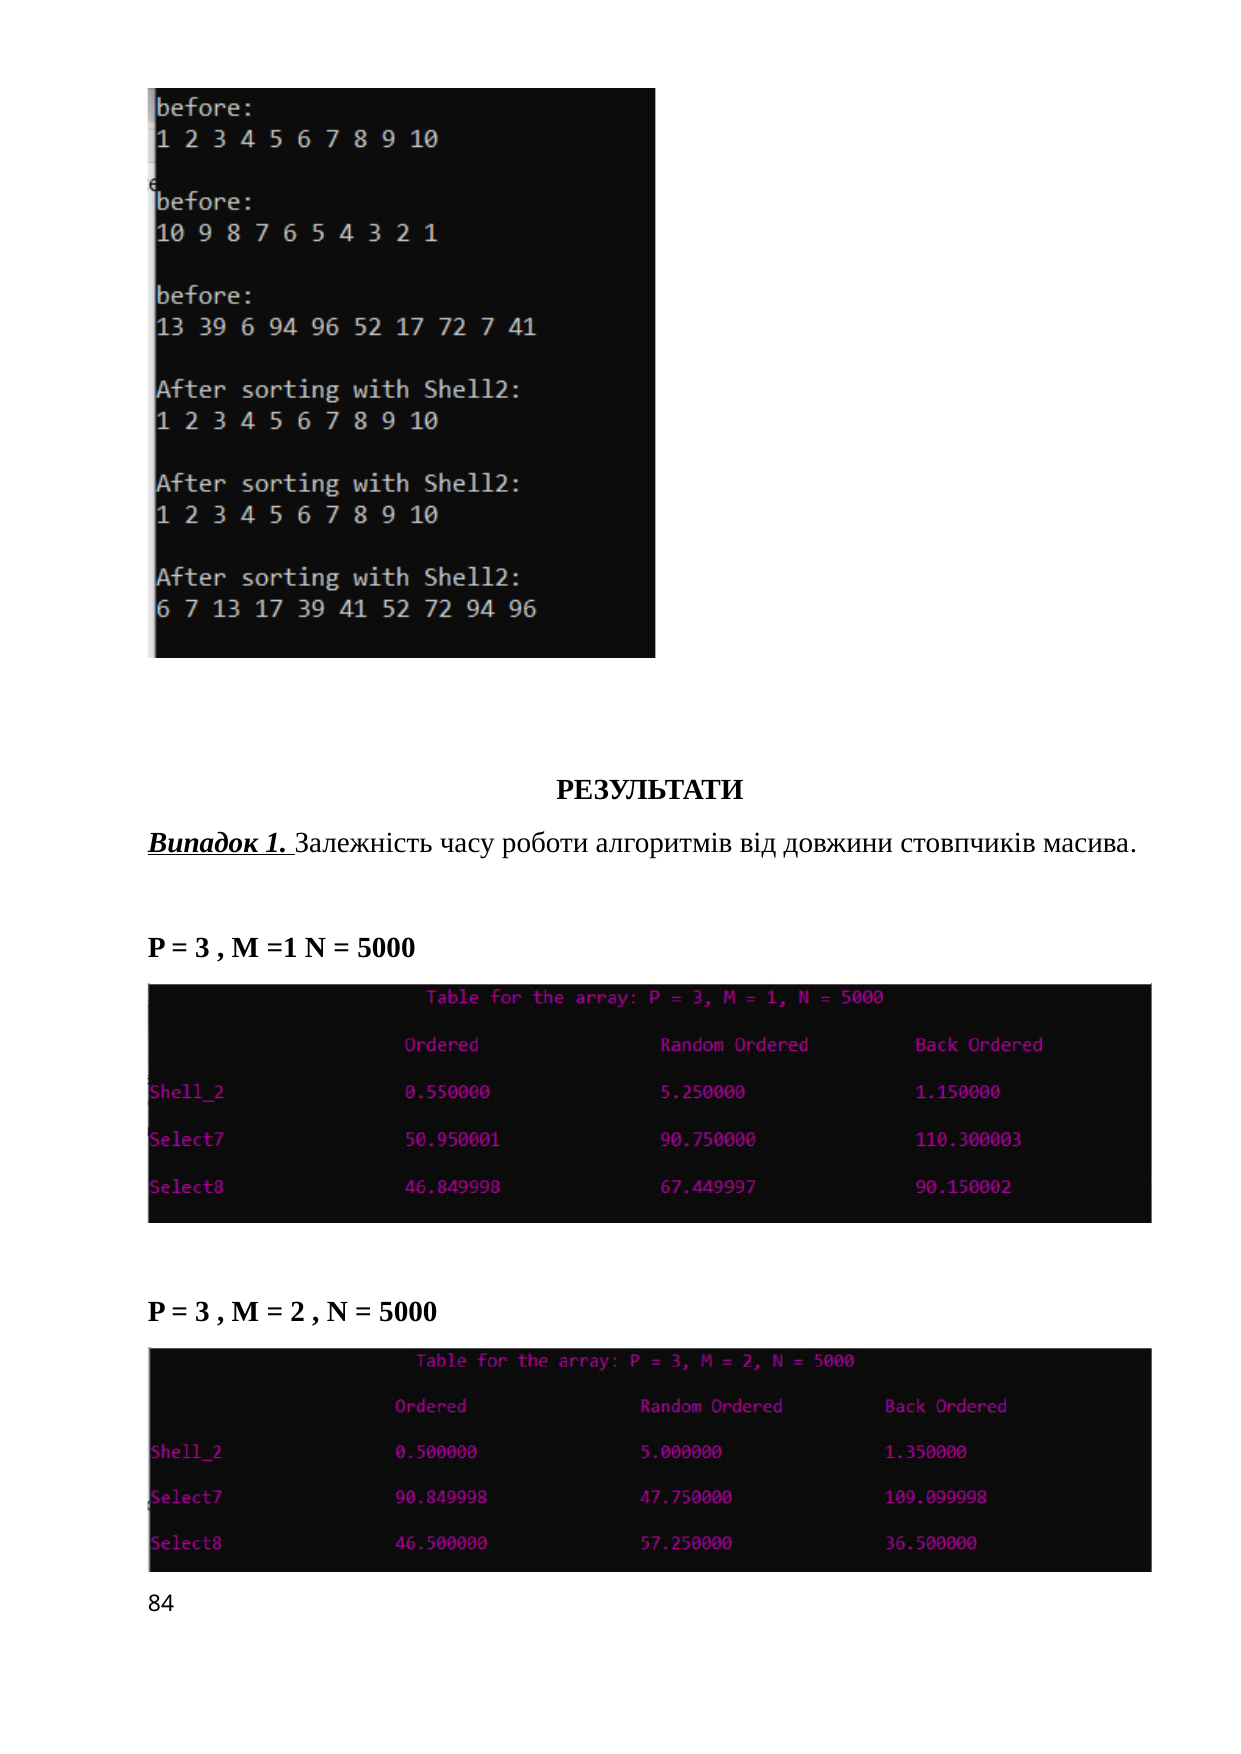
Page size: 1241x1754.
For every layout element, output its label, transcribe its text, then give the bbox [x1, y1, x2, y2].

text Випадок 1. Залежність часу роботи алгоритмів від довжини стовпчиків масива. [148, 825, 1152, 858]
text РЕЗУЛЬТАТИ [148, 772, 1152, 806]
picture [147, 983, 1152, 1223]
picture [147, 1347, 1152, 1572]
text P = 3 , M = 2 , N = 5000 [148, 1294, 1152, 1328]
picture [147, 88, 656, 658]
text P = 3 , M =1 N = 5000 [148, 930, 1152, 964]
